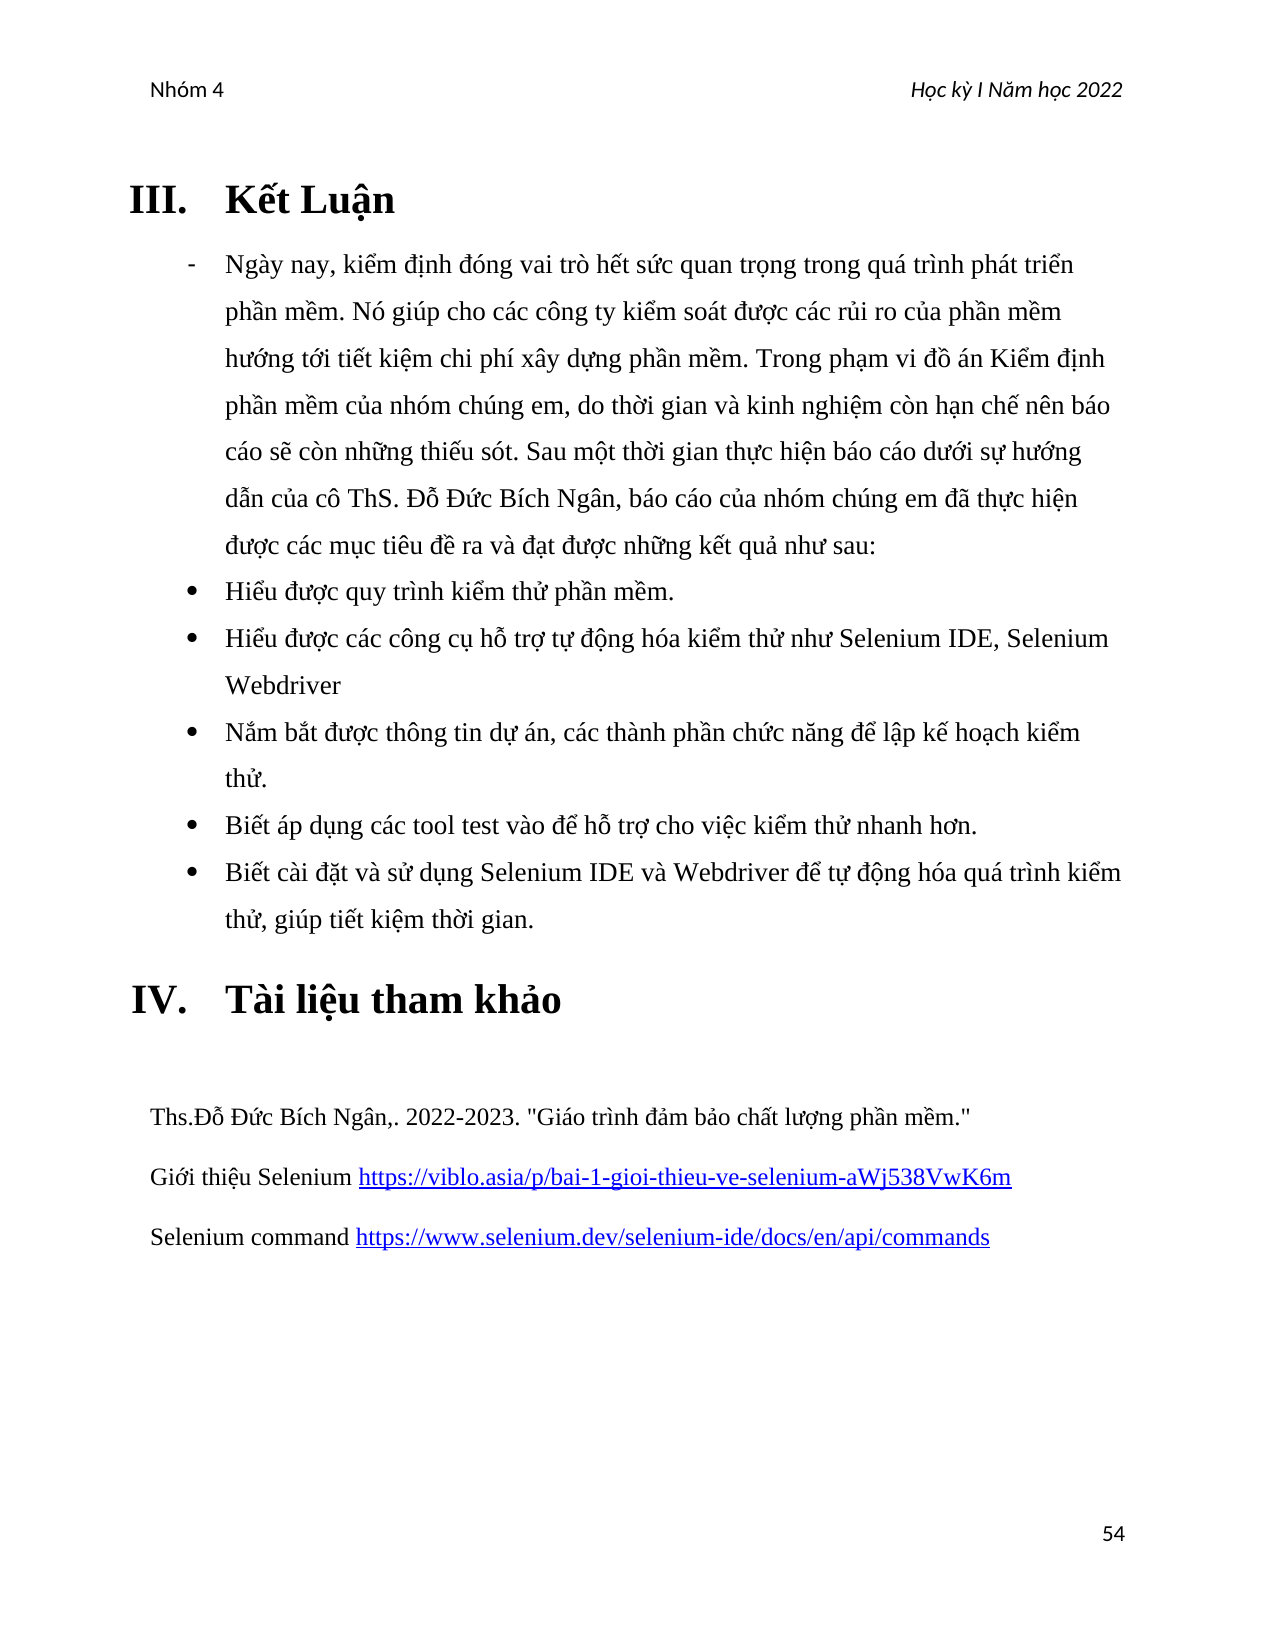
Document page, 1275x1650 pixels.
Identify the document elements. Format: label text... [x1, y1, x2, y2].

list Nắm bắt được thông tin dự án, các thành phần chức năng để lập kế hoạch kiểm thử. [187, 716, 1125, 794]
list Ngày nay, kiểm định đóng vai trò hết sức quan trọng trong quá trình phát triển phần mềm. Nó giúp cho các công ty kiểm soát được các rủi ro của phần mềm hướng tới tiết kiệm chi phí xây dựng phần mềm. Trong phạm vi đồ án Kiểm định phần mềm của nhóm chúng em, do thời gian và kinh nghiệm còn hạn chế nên báo cáo sẽ còn những thiếu sót. Sau một thời gian thực hiện báo cáo dưới sự hướng dẫn của cô ThS. Đỗ Đức Bích Ngân, báo cáo của nhóm chúng em đã thực hiện được các mục tiêu đề ra và đạt được những kết quả như sau: [187, 247, 1125, 560]
list Hiểu được các công cụ hỗ trợ tự động hóa kiểm thử như Selenium IDE, Selenium Webdriver [187, 622, 1125, 700]
text Selenium command https://www.selenium.dev/selenium-ide/docs/en/api/commands [150, 1222, 1125, 1251]
text Ths.Đỗ Đức Bích Ngân,. 2022-2023. "Giáo trình đảm bảo chất lượng phần mềm." [150, 1102, 1125, 1131]
list Biết áp dụng các tool test vào để hỗ trợ cho việc kiểm thử nhanh hơn. [187, 809, 1125, 840]
list Hiểu được quy trình kiểm thử phần mềm. [187, 575, 1125, 607]
subtitle Kết Luận [187, 175, 1125, 223]
list Biết cài đặt và sử dụng Selenium IDE và Webdriver để tự động hóa quá trình kiểm thử, giúp tiết kiệm thời gian. [187, 856, 1125, 934]
subtitle Tài liệu tham khảo [187, 974, 1125, 1022]
text Giới thiệu Selenium https://viblo.asia/p/bai-1-gioi-thieu-ve-selenium-aWj538VwK6m [150, 1162, 1125, 1191]
